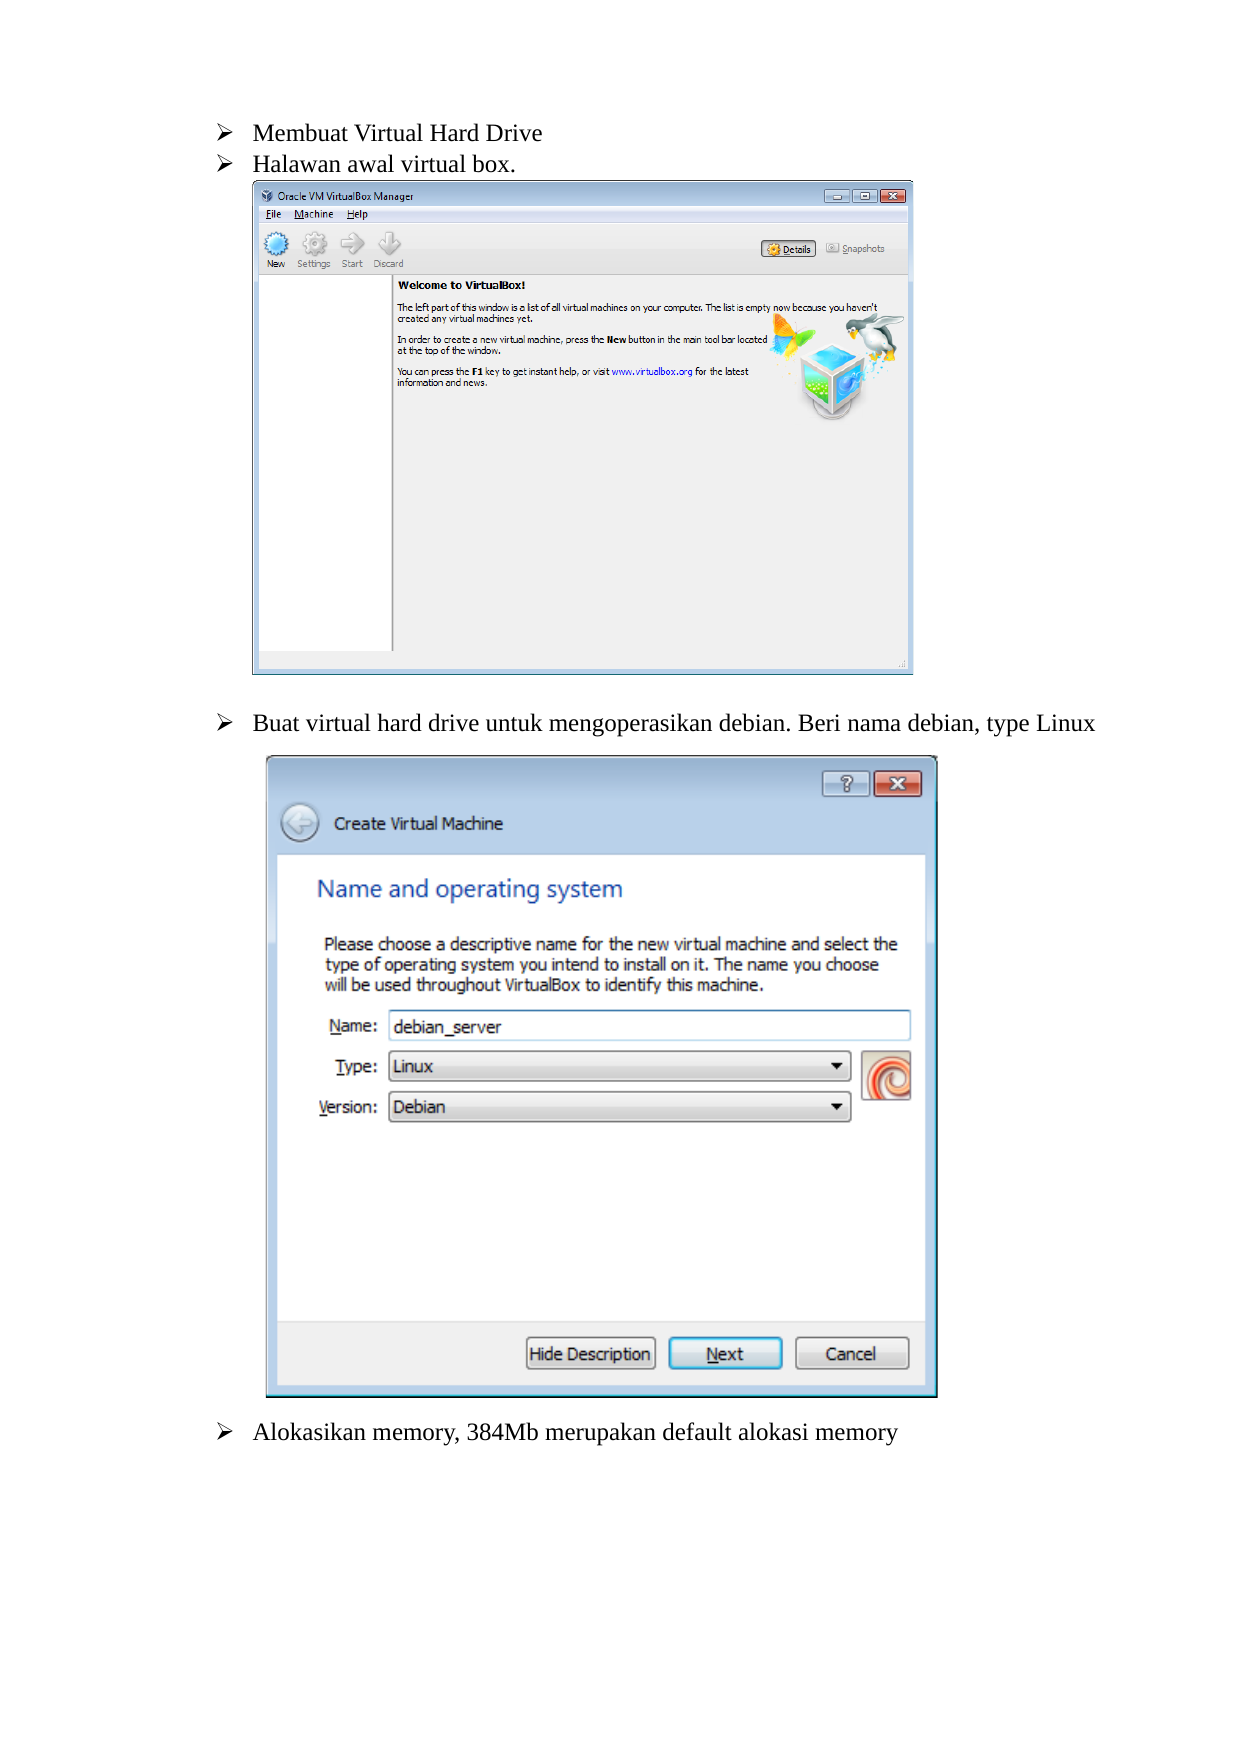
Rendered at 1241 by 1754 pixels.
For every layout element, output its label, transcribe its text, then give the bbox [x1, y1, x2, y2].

subtitle Membuat Virtual Hard Drive [215, 118, 1122, 147]
list Halawan awal virtual box. [215, 149, 1122, 178]
picture [265, 755, 938, 1398]
list Alokasikan memory, 384Mb merupakan default alokasi memory [215, 1417, 1122, 1446]
picture [252, 180, 914, 675]
list Buat virtual hard drive untuk mengoperasikan debian. Beri nama debian, type Linux [215, 708, 1122, 737]
